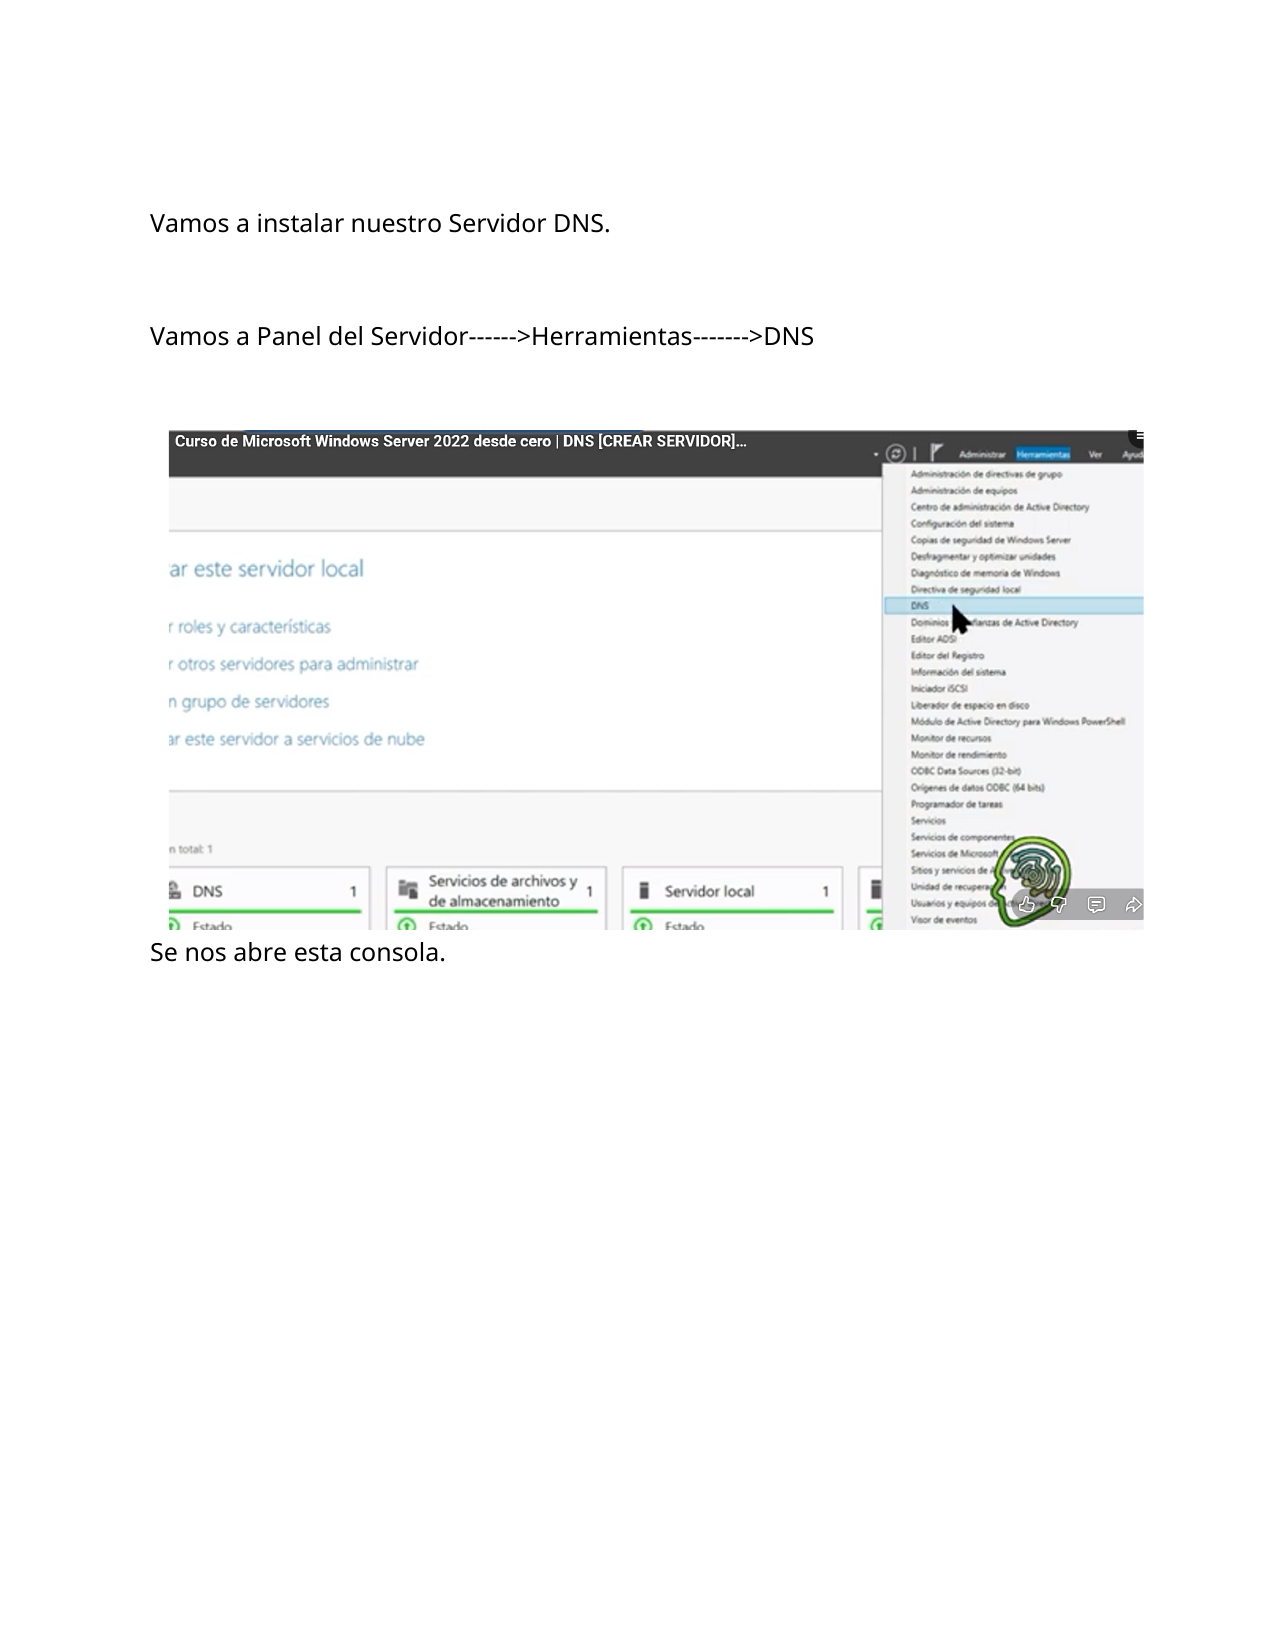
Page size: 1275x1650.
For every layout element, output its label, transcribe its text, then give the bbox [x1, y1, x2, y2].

text Vamos a instalar nuestro Servidor DNS. [150, 206, 1125, 240]
text Se nos abre esta consola. [150, 431, 1125, 969]
text Vamos a Panel del Servidor------>Herramientas------->DNS [150, 318, 1125, 352]
